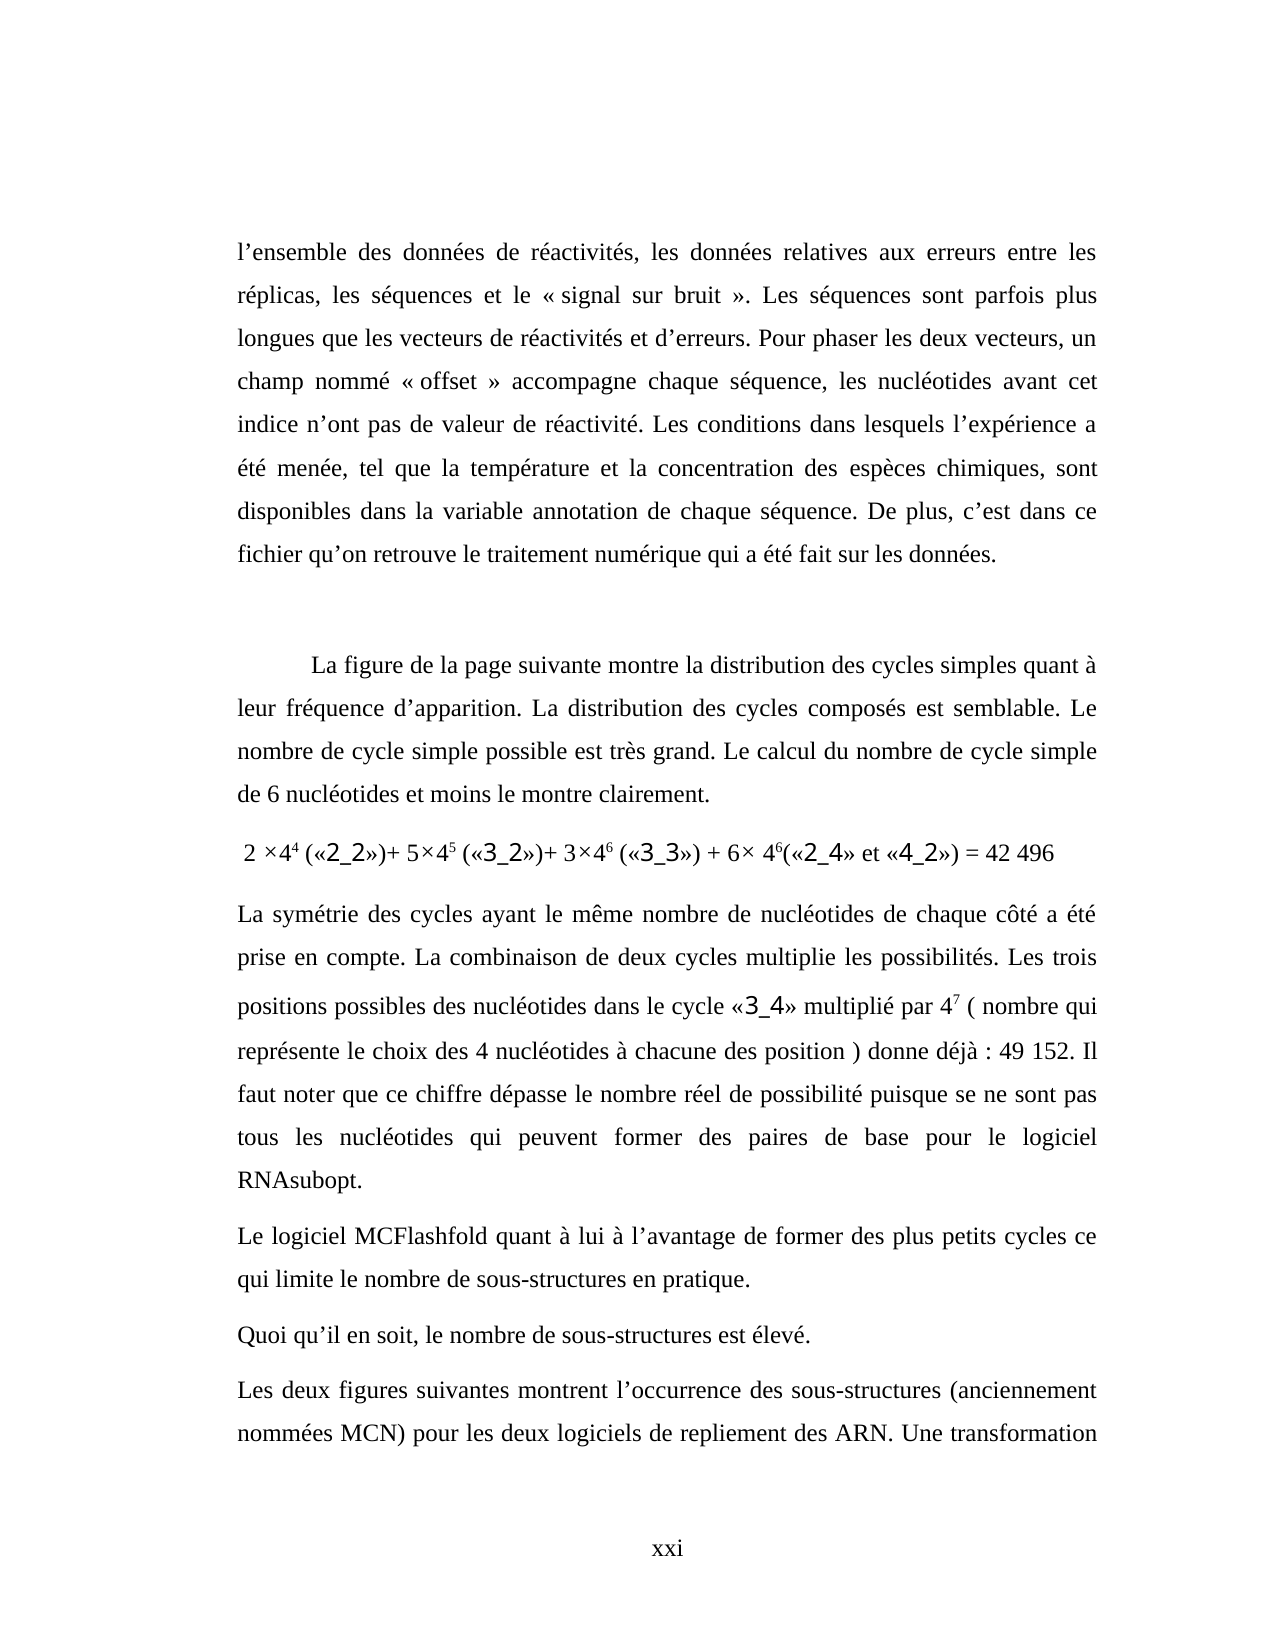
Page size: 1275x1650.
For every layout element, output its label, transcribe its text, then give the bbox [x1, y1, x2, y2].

text Quoi qu’il en soit, le nombre de sous-structures est élevé. [237, 1320, 1098, 1348]
text La figure de la page suivante montre la distribution des cycles simples quant à leur fréquence d’apparition. La distribution des cycles composés est semblable. Le nombre de cycle simple possible est très grand. Le calcul du nombre de cycle simple de 6 nucléotides et moins le montre clairement. [237, 650, 1098, 808]
text 2 44 («2_2»)+ 545 («3_2»)+ 346 («3_3») + 6 46(«2_4» et «4_2») = 42 496 [237, 835, 1098, 869]
text La symétrie des cycles ayant le même nombre de nucléotides de chaque côté a été prise en compte. La combinaison de deux cycles multiplie les possibilités. Les trois positions possibles des nucléotides dans le cycle «3_4» multiplié par 47 ( nombre qui représente le choix des 4 nucléotides à chacune des position ) donne déjà : 49 152. Il faut noter que ce chiffre dépasse le nombre réel de possibilité puisque se ne sont pas tous les nucléotides qui peuvent former des paires de base pour le logiciel RNAsubopt. [237, 899, 1098, 1194]
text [237, 1375, 1098, 1447]
text Le logiciel MCFlashfold quant à lui à l’avantage de former des plus petits cycles ce qui limite le nombre de sous-structures en pratique. [237, 1221, 1098, 1293]
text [237, 237, 1098, 568]
